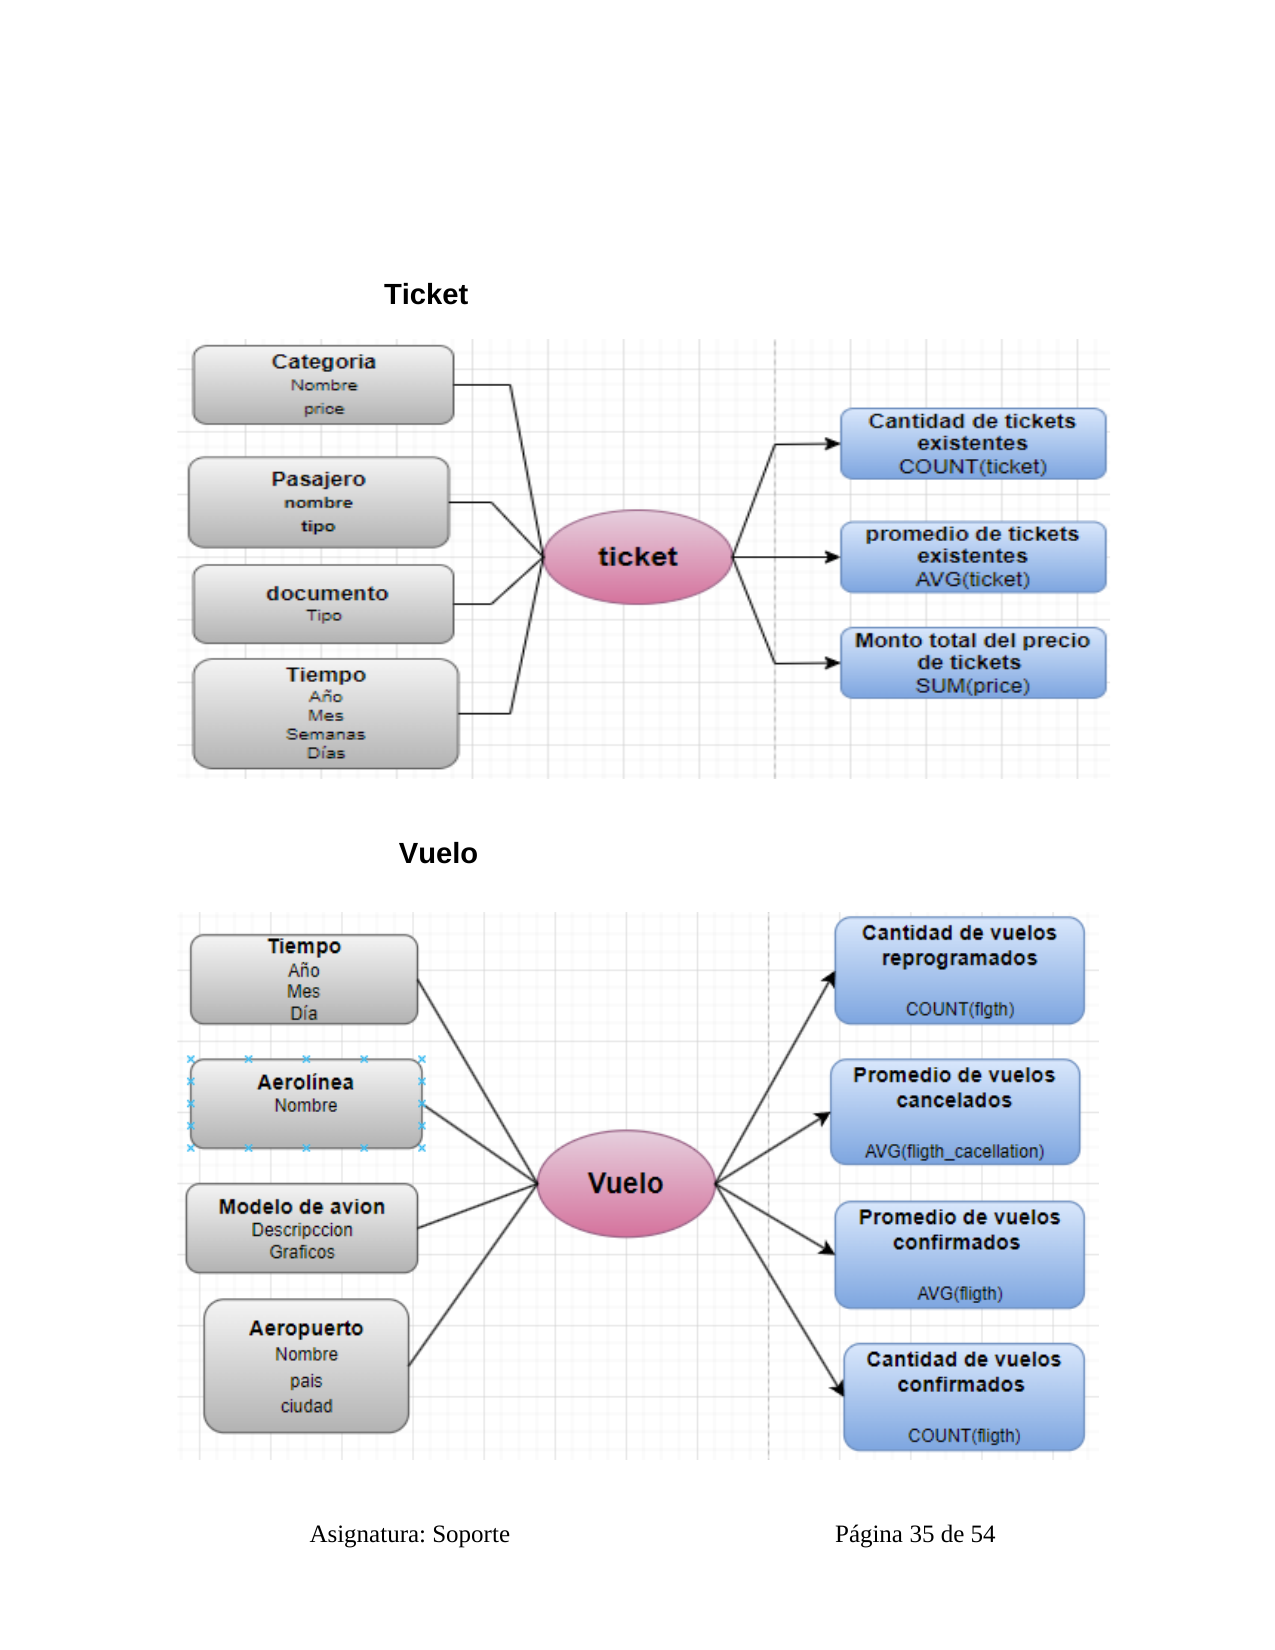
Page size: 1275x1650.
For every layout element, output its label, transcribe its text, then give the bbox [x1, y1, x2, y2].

picture [177, 339, 1111, 779]
text Vuelo [369, 836, 1098, 869]
picture [177, 912, 1099, 1460]
text Ticket [354, 277, 1098, 311]
